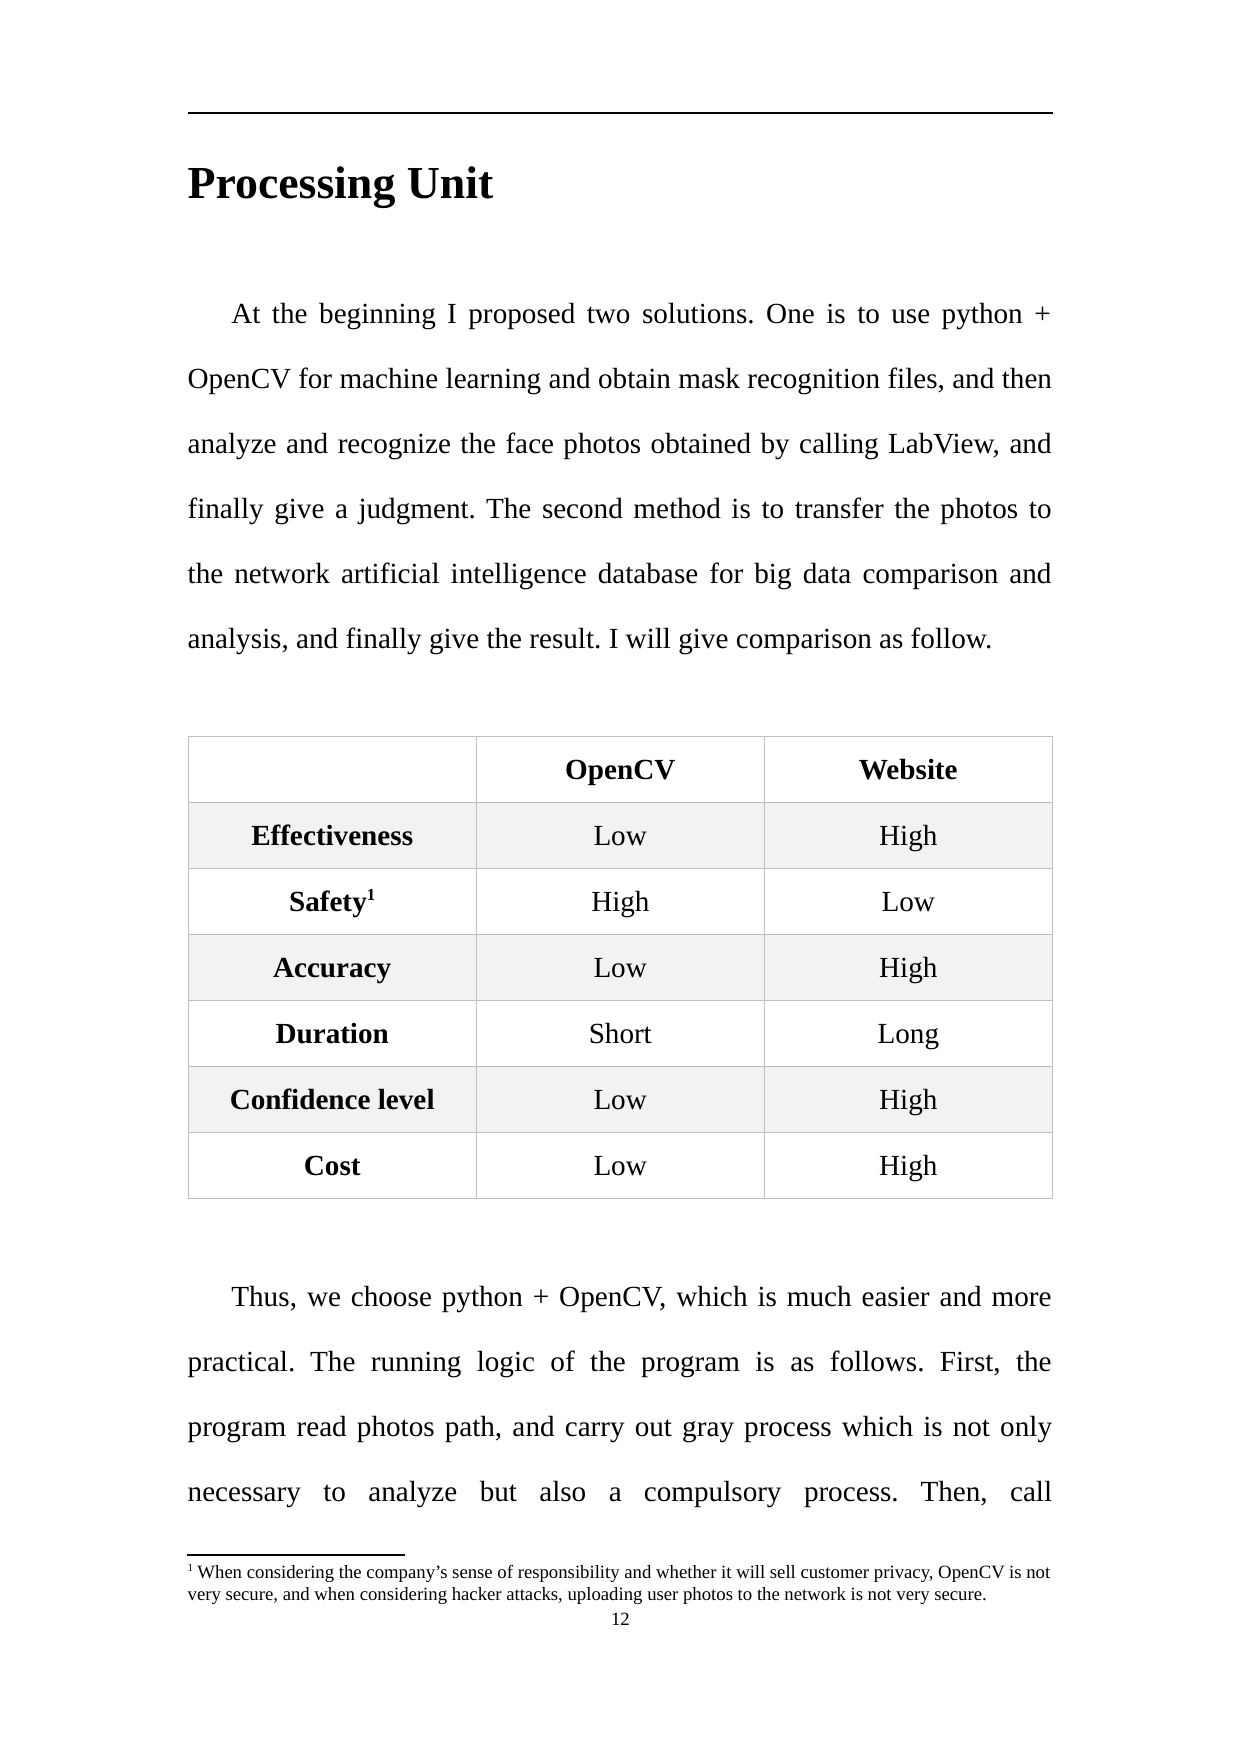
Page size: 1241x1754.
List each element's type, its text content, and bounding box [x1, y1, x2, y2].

table_cell Low [477, 935, 764, 1000]
table_cell Long [765, 1001, 1052, 1066]
table_cell High [765, 1133, 1052, 1198]
table_cell Accuracy [189, 935, 476, 1000]
table_cell Low [765, 869, 1052, 934]
table_cell High [765, 803, 1052, 868]
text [187, 1264, 1053, 1524]
table_header Website [765, 737, 1052, 802]
table_cell High [477, 869, 764, 934]
table_cell High [765, 1067, 1052, 1132]
table_header [189, 737, 476, 802]
table_cell Safety [189, 869, 476, 934]
table_cell Short [477, 1001, 764, 1066]
table_header OpenCV [477, 737, 764, 802]
text At the beginning I proposed two solutions. One is to use python + OpenCV for machine learning and obtain mask recognition files, and then analyze and recognize the face photos obtained by calling LabView, and finally give a judgment. The second method is to transfer the photos to the network artificial intelligence database for big data comparison and analysis, and finally give the result. I will give comparison as follow. [187, 281, 1053, 671]
table_cell Confidence level [189, 1067, 476, 1132]
table_cell High [765, 935, 1052, 1000]
table_cell Cost [189, 1133, 476, 1198]
subtitle Processing Unit [187, 150, 1053, 215]
table_cell Low [477, 1067, 764, 1132]
table_cell Duration [189, 1001, 476, 1066]
table_cell Low [477, 803, 764, 868]
table_cell Low [477, 1133, 764, 1198]
table_cell Effectiveness [189, 803, 476, 868]
